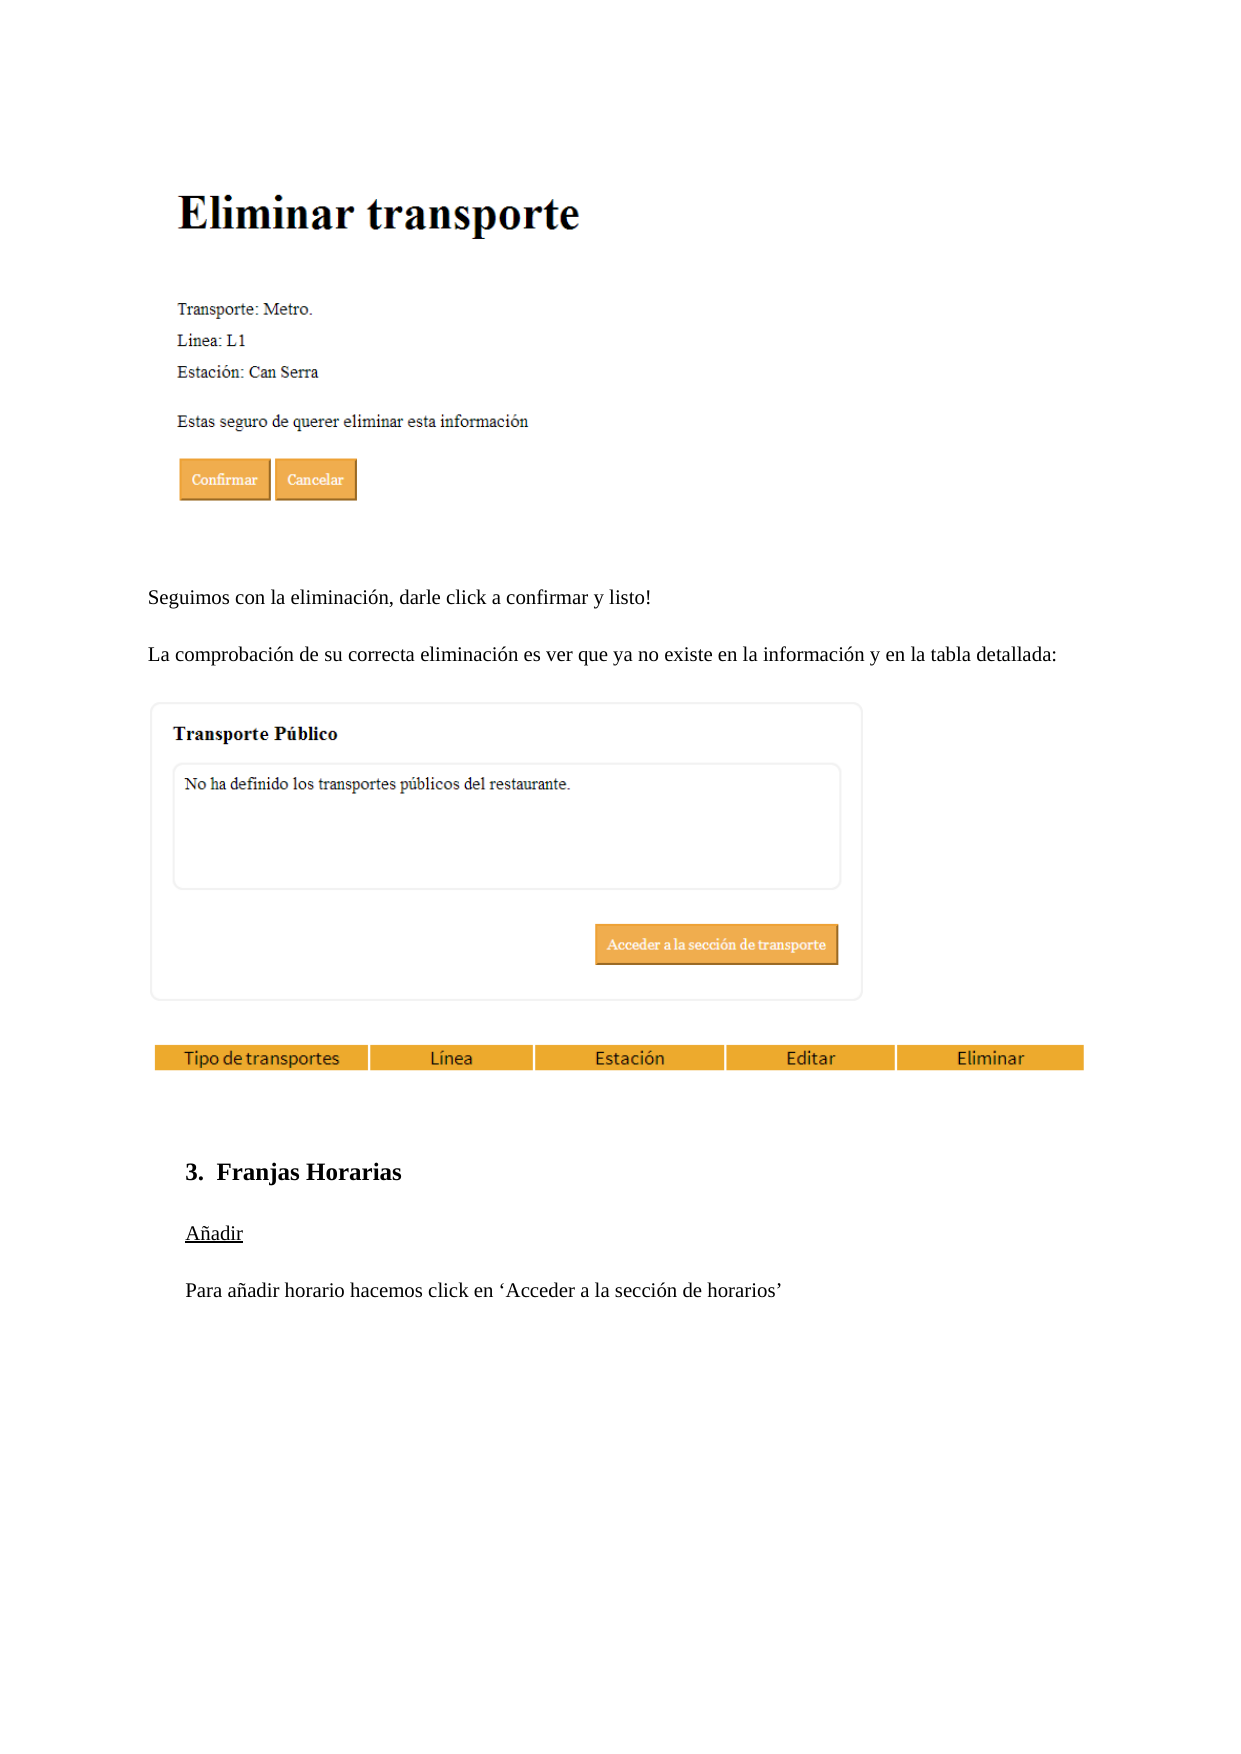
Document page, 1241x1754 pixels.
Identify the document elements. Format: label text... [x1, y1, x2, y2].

text Seguimos con la eliminación, darle click a confirmar y listo! [148, 585, 1092, 609]
picture [147, 177, 651, 551]
text Para añadir horario hacemos click en ‘Acceder a la sección de horarios’ [185, 1278, 1092, 1302]
text 3. Franjas Horarias [148, 1157, 1092, 1186]
picture [147, 1037, 1093, 1122]
picture [147, 698, 864, 1003]
text La comprobación de su correcta eliminación es ver que ya no existe en la información y en la tabla detallada: [148, 642, 1092, 666]
text Añadir [185, 1221, 1092, 1245]
